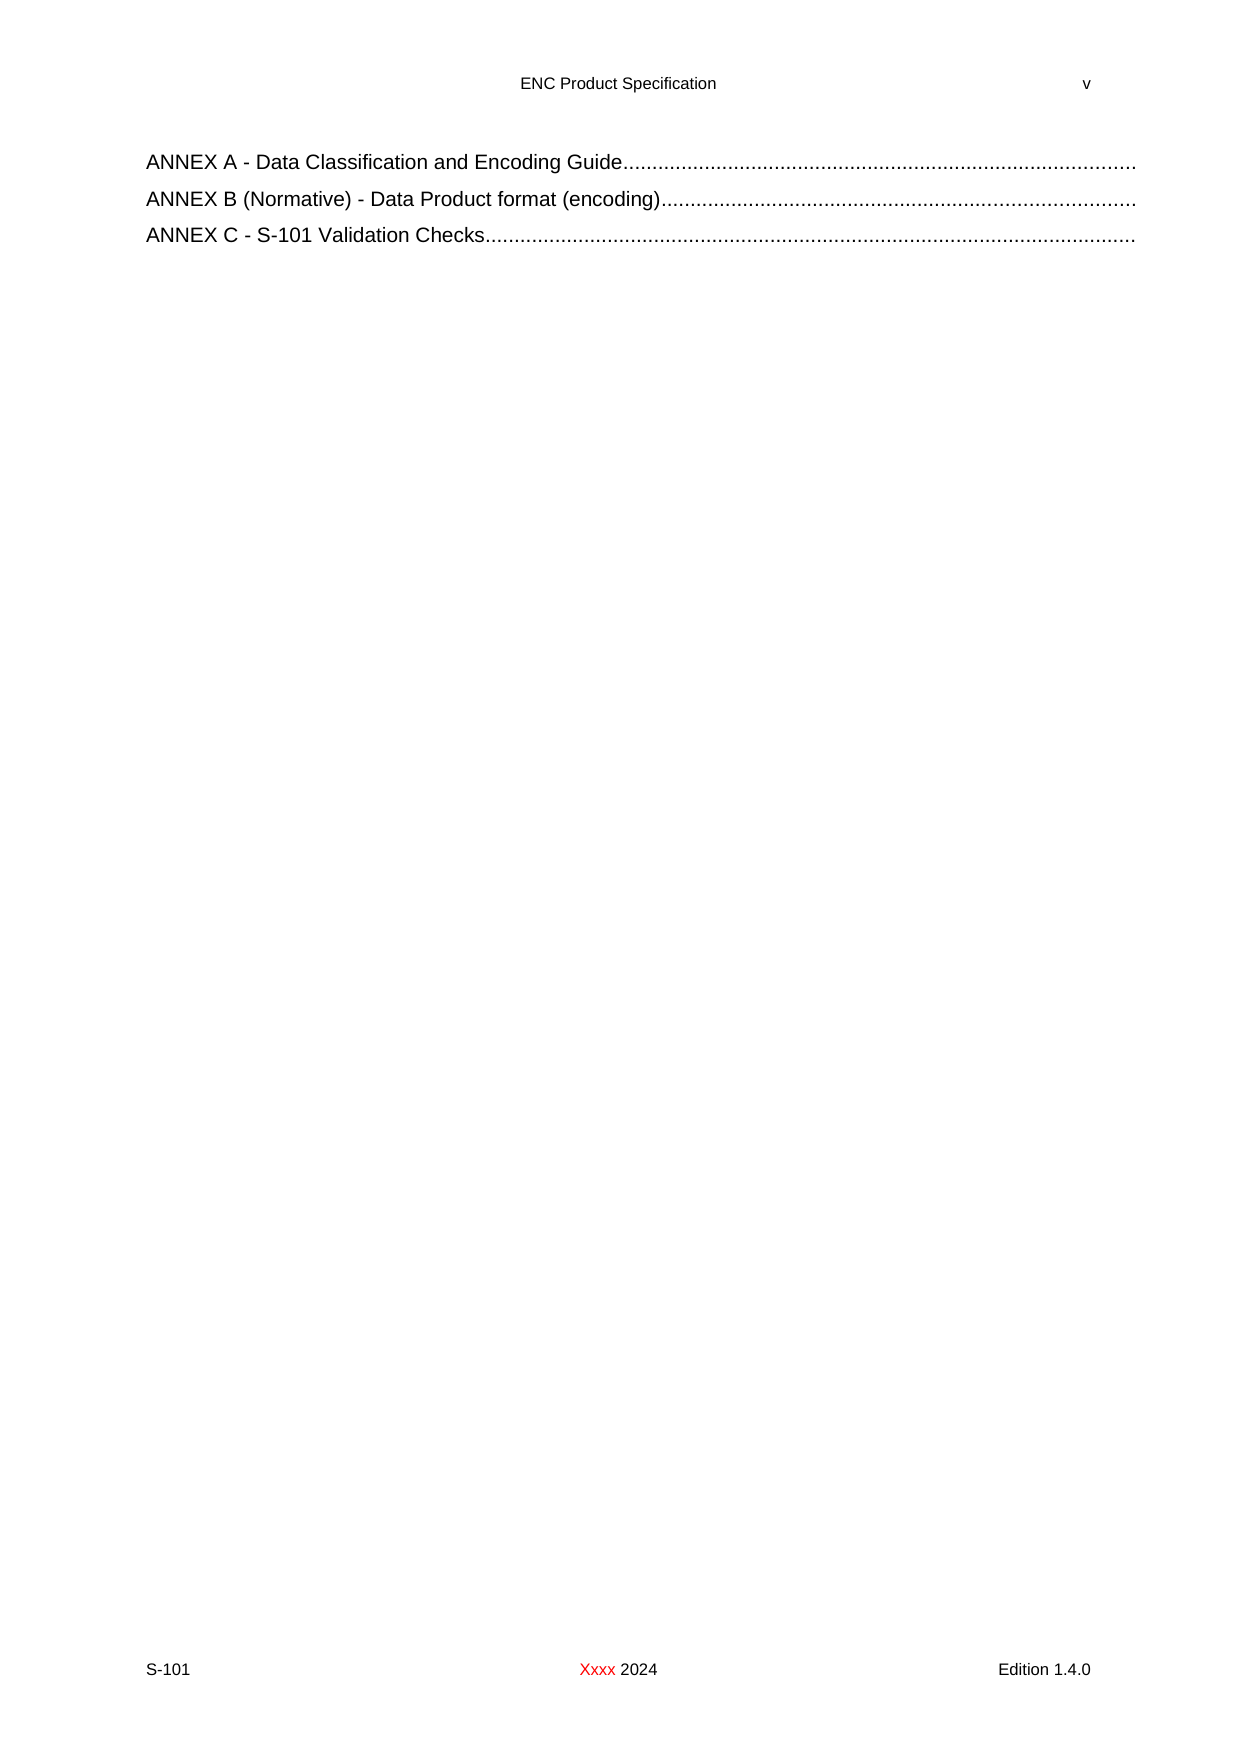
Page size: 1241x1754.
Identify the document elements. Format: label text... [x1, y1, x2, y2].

text ANNEX C - S-101 Validation Checks 75 [146, 223, 1042, 247]
text ANNEX A - Data Classification and Encoding Guide 53 [146, 150, 1042, 174]
text ANNEX B (Normative) - Data Product format (encoding) 55 [146, 186, 1042, 210]
